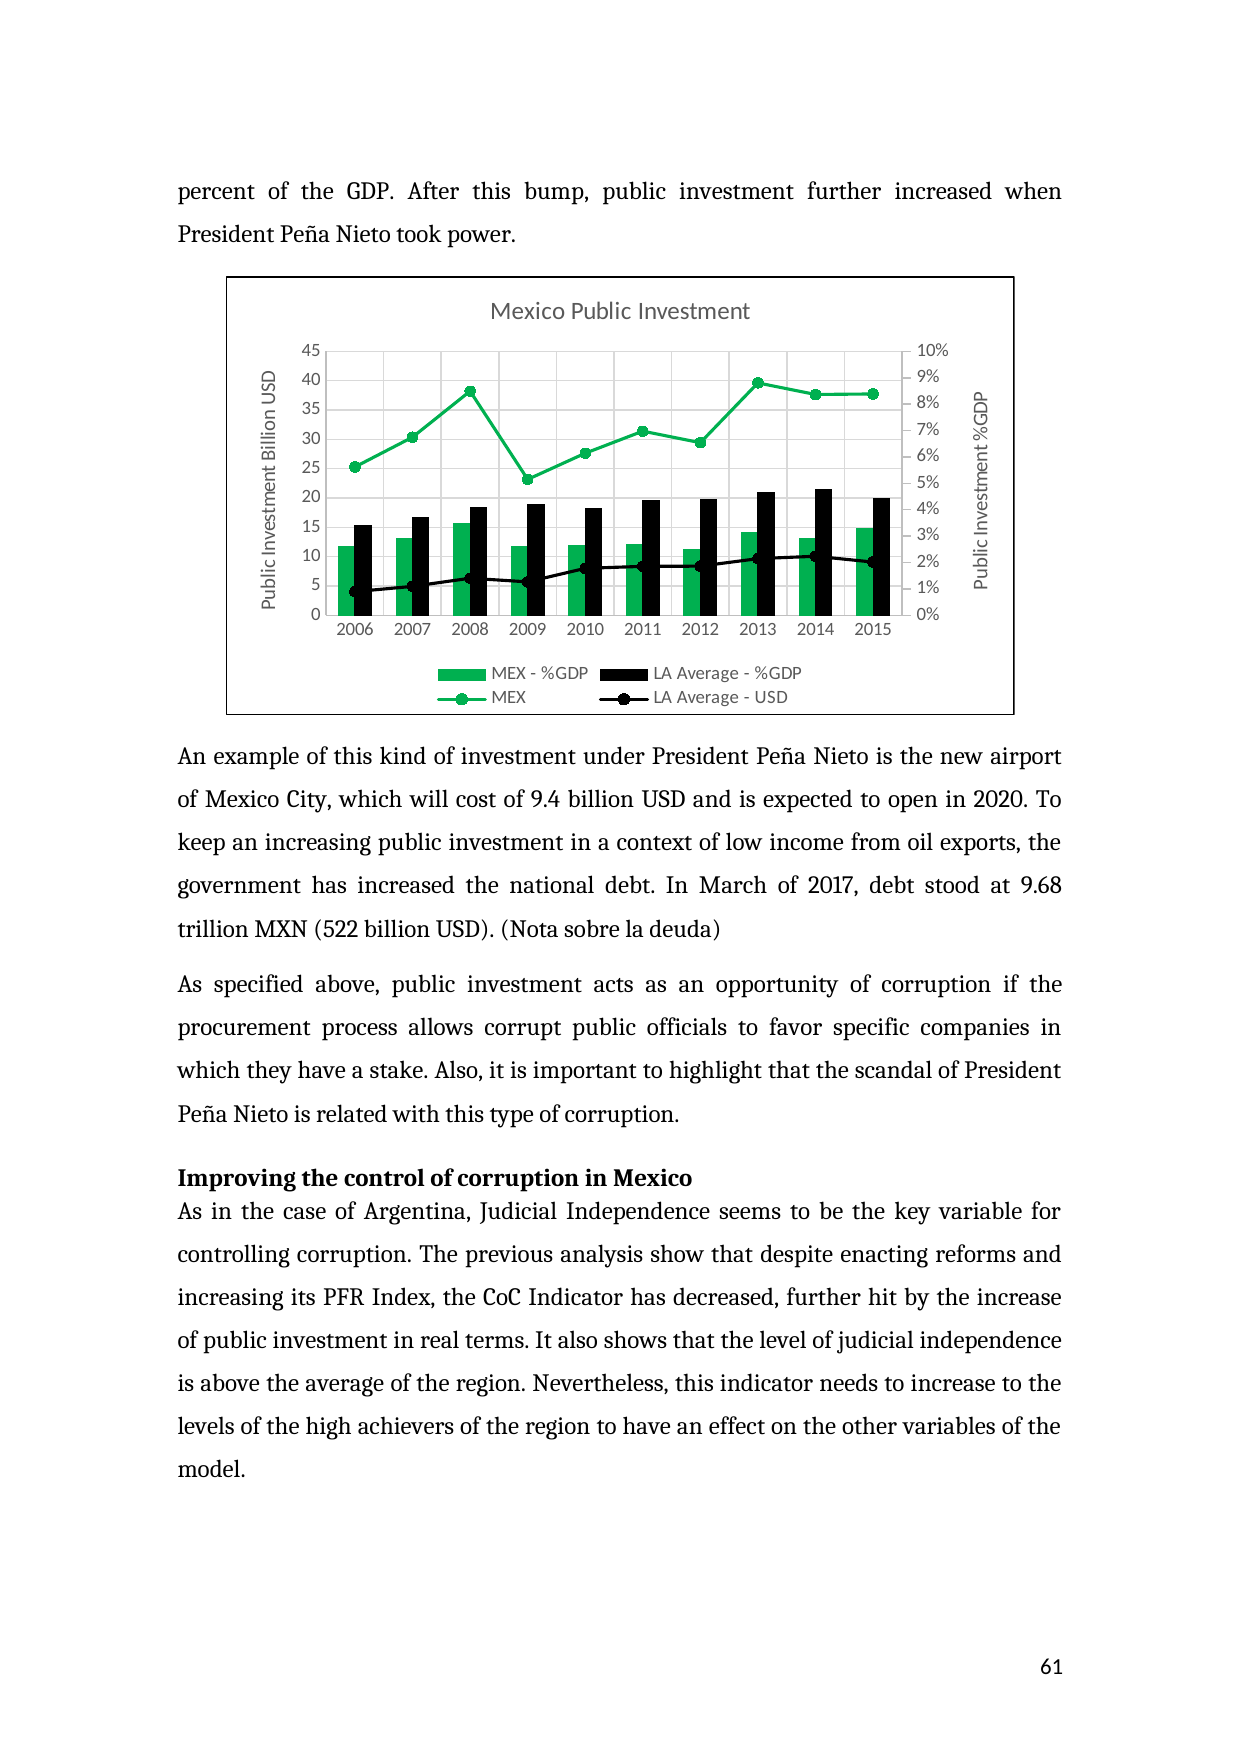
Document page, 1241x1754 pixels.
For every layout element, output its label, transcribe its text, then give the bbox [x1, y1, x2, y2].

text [177, 177, 1063, 249]
text As specified above, public investment acts as an opportunity of corruption if the procurement process allows corrupt public officials to favor specific companies in which they have a stake. Also, it is important to highlight that the scandal of President Peña Nieto is related with this type of corruption. [177, 970, 1063, 1128]
text An example of this kind of investment under President Peña Nieto is the new airport of Mexico City, which will cost of 9.4 billion USD and is expected to open in 2020. To keep an increasing public investment in a context of low income from oil exports, the government has increased the national debt. In March of 2017, debt stood at 9.68 trillion MXN (522 billion USD). (Nota sobre la deuda) [177, 742, 1063, 943]
subtitle Improving the control of corruption in Mexico [177, 1163, 1063, 1192]
text As in the case of Argentina, Judicial Independence seems to be the key variable for controlling corruption. The previous analysis show that despite enacting reforms and increasing its PFR Index, the CoC Indicator has decreased, further hit by the increase of public investment in real terms. It also shows that the level of judicial independence is above the average of the region. Nevertheless, this indicator needs to increase to the levels of the high achievers of the region to have an effect on the other variables of the model. [177, 1197, 1063, 1484]
